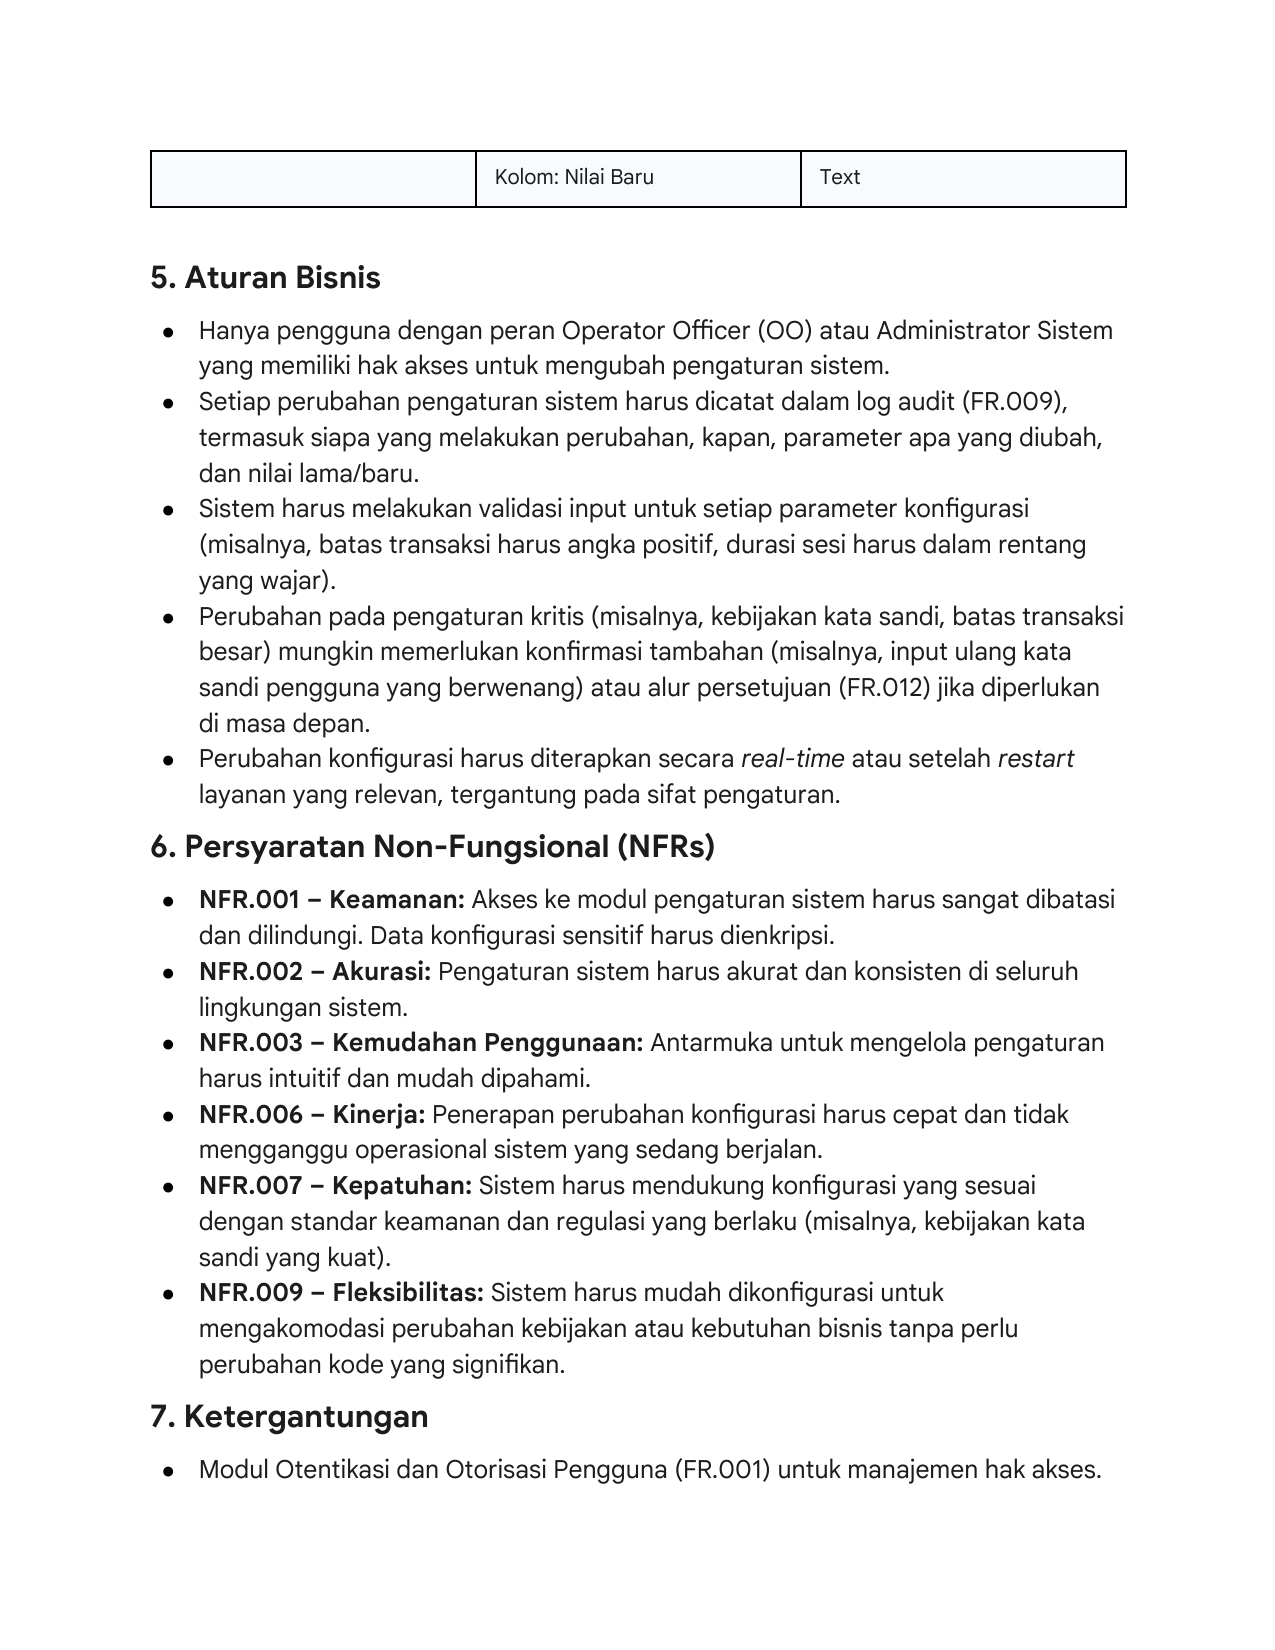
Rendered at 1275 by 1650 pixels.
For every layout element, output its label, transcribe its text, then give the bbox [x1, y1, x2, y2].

list NFR.002 – Akurasi: Pengaturan sistem harus akurat dan konsisten di seluruh lingkungan sistem. [161, 956, 1125, 1023]
subtitle 6. Persyaratan Non-Fungsional (NFRs) [150, 828, 1125, 867]
list NFR.006 – Kinerja: Penerapan perubahan konfigurasi harus cepat dan tidak mengganggu operasional sistem yang sedang berjalan. [161, 1099, 1125, 1166]
table_cell [152, 152, 475, 206]
list Setiap perubahan pengaturan sistem harus dicatat dalam log audit (FR.009), termasuk siapa yang melakukan perubahan, kapan, parameter apa yang diubah, dan nilai lama/baru. [161, 386, 1125, 489]
table_cell Text [802, 152, 1125, 206]
subtitle 7. Ketergantungan [150, 1397, 1125, 1437]
list NFR.009 – Fleksibilitas: Sistem harus mudah dikonfigurasi untuk mengakomodasi perubahan kebijakan atau kebutuhan bisnis tanpa perlu perubahan kode yang signifikan. [161, 1278, 1125, 1381]
subtitle 5. Aturan Bisnis [150, 258, 1125, 297]
list NFR.007 – Kepatuhan: Sistem harus mendukung konfigurasi yang sesuai dengan standar keamanan dan regulasi yang berlaku (misalnya, kebijakan kata sandi yang kuat). [161, 1171, 1125, 1273]
list NFR.003 – Kemudahan Penggunaan: Antarmuka untuk mengelola pengaturan harus intuitif dan mudah dipahami. [161, 1028, 1125, 1095]
list NFR.001 – Keamanan: Akses ke modul pengaturan sistem harus sangat dibatasi dan dilindungi. Data konfigurasi sensitif harus dienkripsi. [161, 885, 1125, 952]
list Modul Otentikasi dan Otorisasi Pengguna (FR.001) untuk manajemen hak akses. [161, 1454, 1125, 1486]
list Perubahan pada pengaturan kritis (misalnya, kebijakan kata sandi, batas transaksi besar) mungkin memerlukan konfirmasi tambahan (misalnya, input ulang kata sandi pengguna yang berwenang) atau alur persetujuan (FR.012) jika diperlukan di masa depan. [161, 601, 1125, 739]
list Hanya pengguna dengan peran Operator Officer (OO) atau Administrator Sistem yang memiliki hak akses untuk mengubah pengaturan sistem. [161, 315, 1125, 382]
table_cell Kolom: Nilai Baru [477, 152, 800, 206]
list Sistem harus melakukan validasi input untuk setiap parameter konfigurasi (misalnya, batas transaksi harus angka positif, durasi sesi harus dalam rentang yang wajar). [161, 493, 1125, 596]
list Perubahan konfigurasi harus diterapkan secara real-time atau setelah restart layanan yang relevan, tergantung pada sifat pengaturan. [161, 744, 1125, 811]
